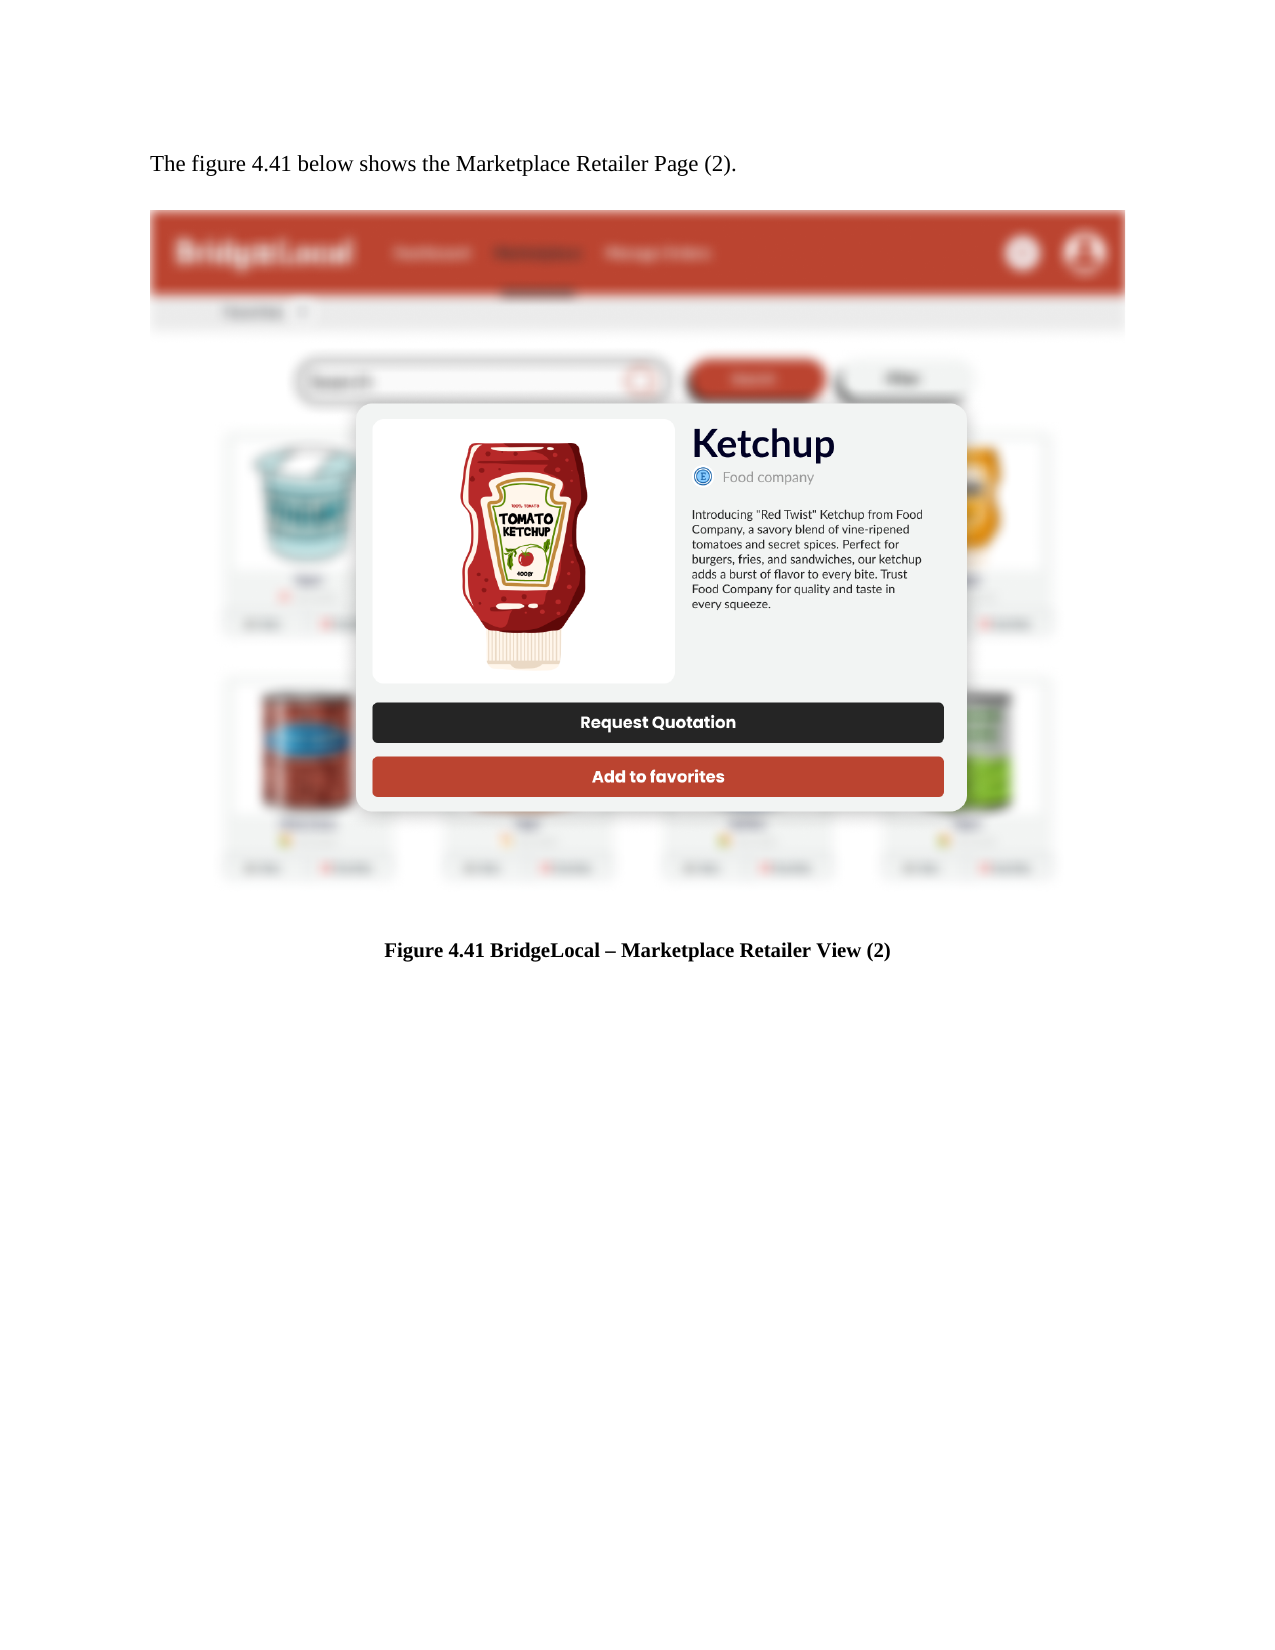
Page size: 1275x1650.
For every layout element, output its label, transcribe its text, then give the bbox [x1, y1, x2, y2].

text The figure 4.41 below shows the Marketplace Retailer Page (2). [150, 150, 1125, 176]
text Figure 4.41 BridgeLocal – Marketplace Retailer View (2) [150, 938, 1125, 962]
picture [150, 210, 1125, 904]
